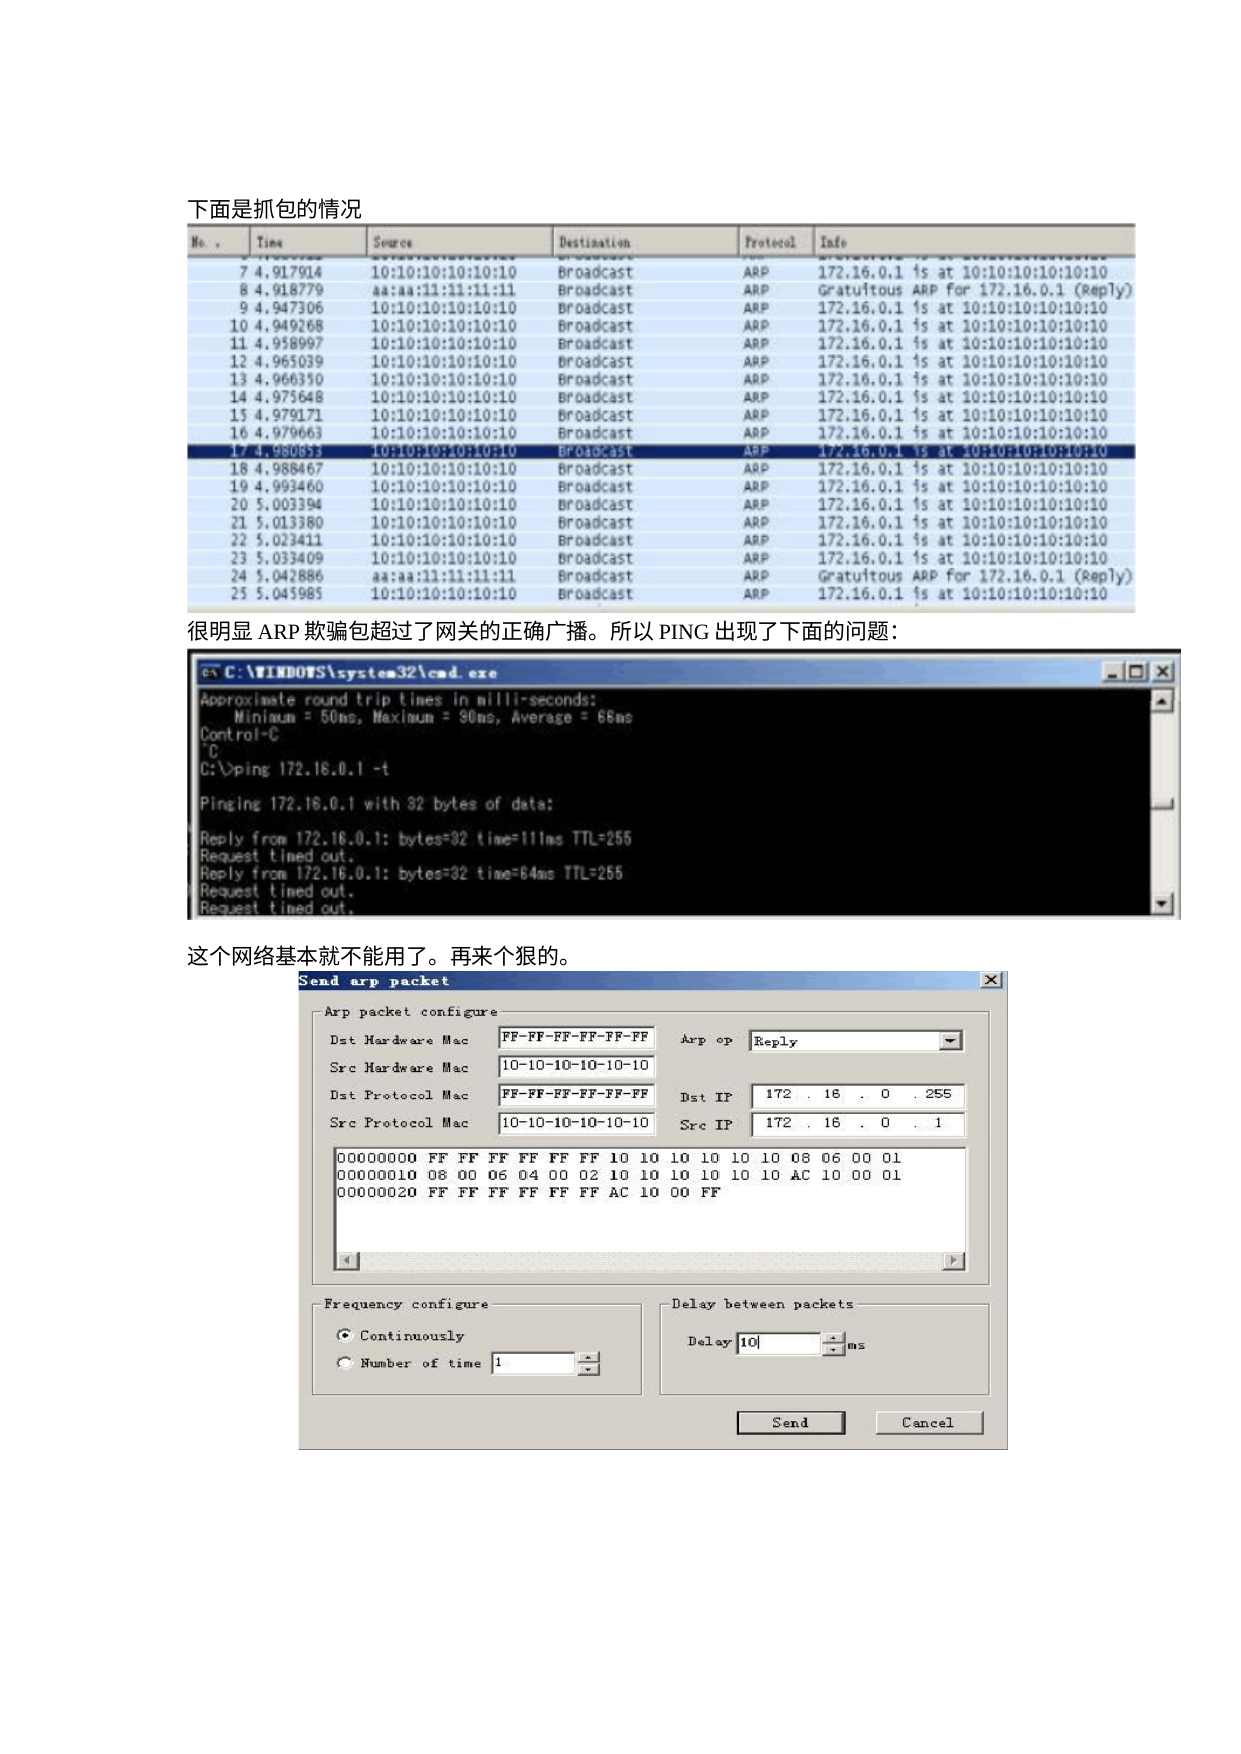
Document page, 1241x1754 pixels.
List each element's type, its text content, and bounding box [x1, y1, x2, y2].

text 这个网络基本就不能用了。再来个狠的。 [187, 939, 1122, 971]
picture [187, 646, 1181, 920]
picture [298, 971, 1011, 1450]
text 很明显ARP欺骗包超过了网关的正确广播。所以PING出现了下面的问题： [187, 613, 1122, 646]
picture [187, 223, 1136, 613]
text 下面是抓包的情况 [187, 191, 1122, 223]
